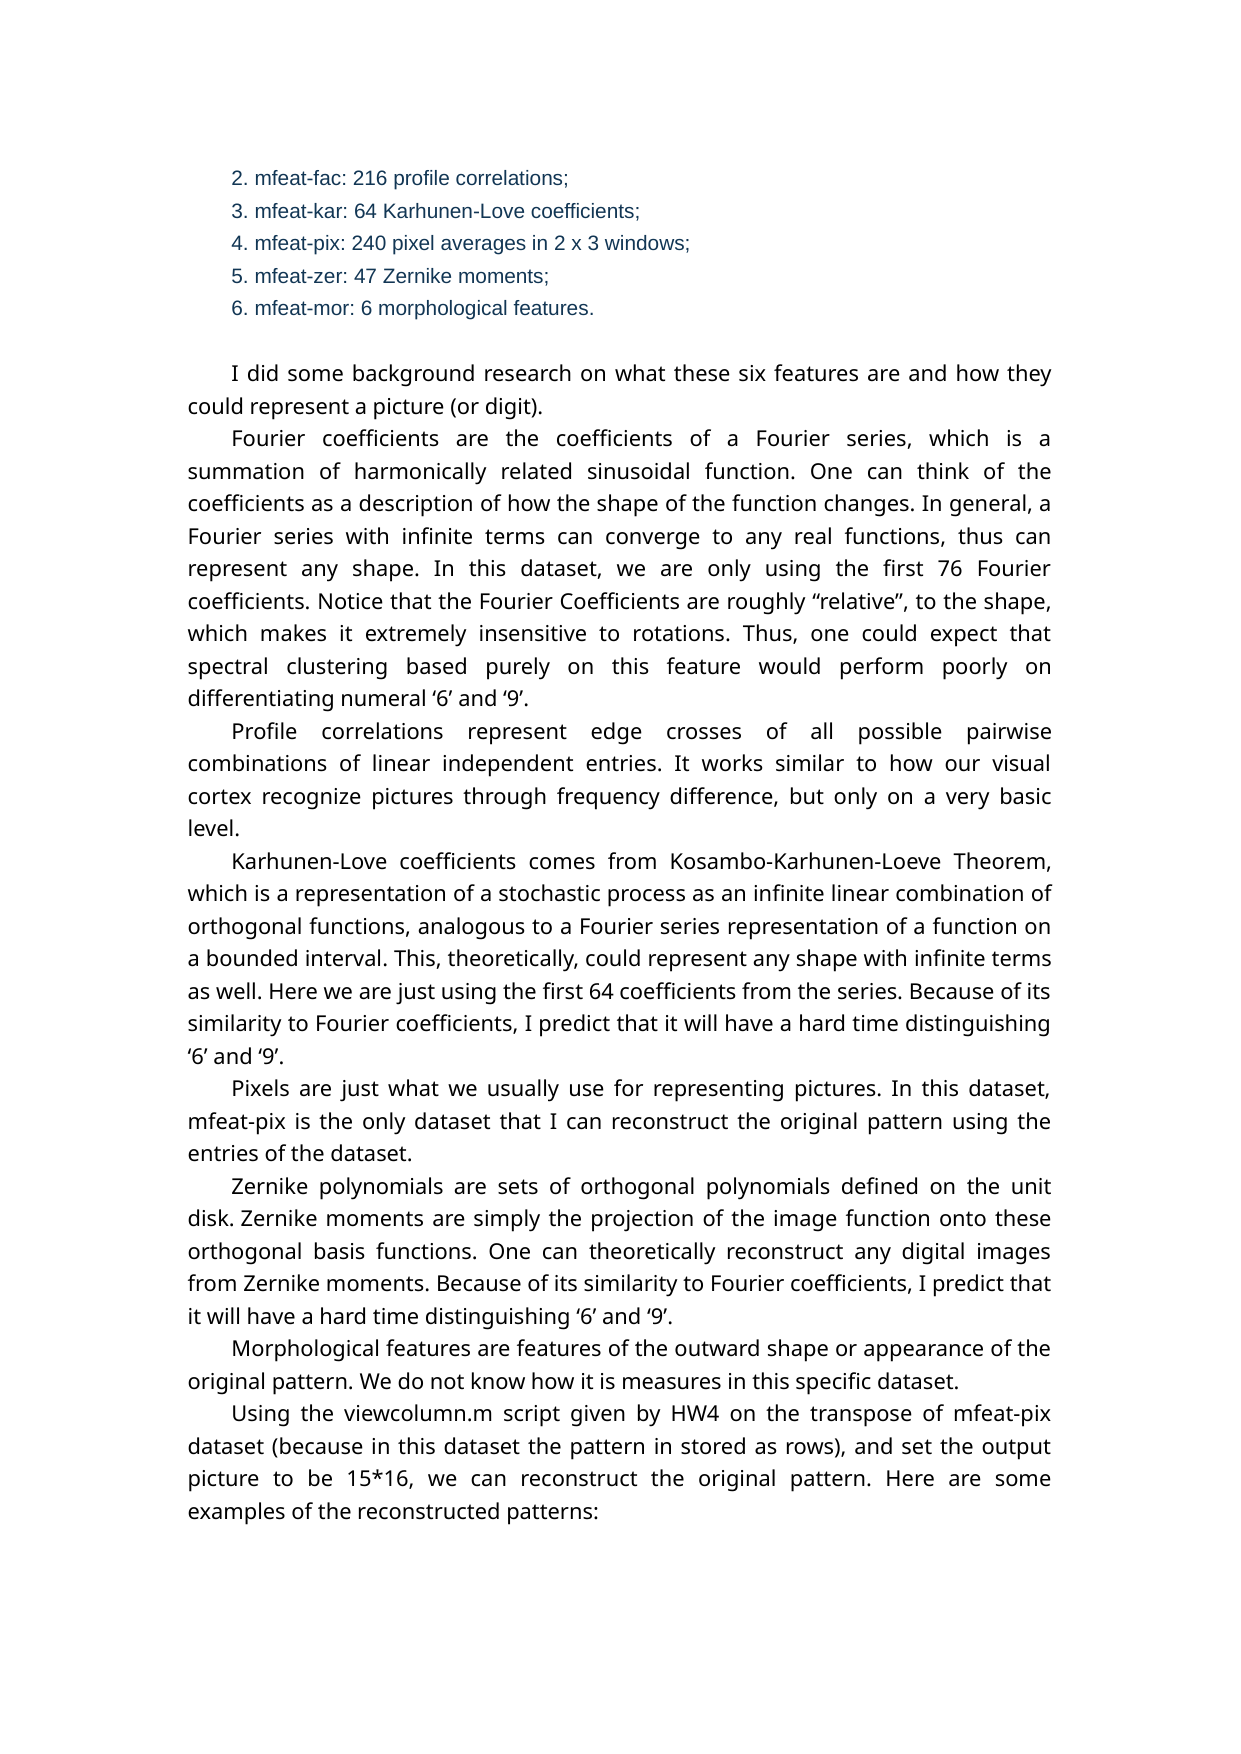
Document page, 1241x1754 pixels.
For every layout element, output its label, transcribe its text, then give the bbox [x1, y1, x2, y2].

text Karhunen-Love coefficients comes from Kosambo-Karhunen-Loeve Theorem, which is a representation of a stochastic process as an infinite linear combination of orthogonal functions, analogous to a Fourier series representation of a function on a bounded interval. This, theoretically, could represent any shape with infinite terms as well. Here we are just using the first 64 coefficients from the series. Because of its similarity to Fourier coefficients, I predict that it will have a hard time distinguishing ‘6’ and ‘9’. [187, 844, 1053, 1072]
text Fourier coefficients are the coefficients of a Fourier series, which is a summation of harmonically related sinusoidal function. One can think of the coefficients as a description of how the shape of the function changes. In general, a Fourier series with infinite terms can converge to any real functions, thus can represent any shape. In this dataset, we are only using the first 76 Fourier coefficients. Notice that the Fourier Coefficients are roughly “relative”, to the shape, which makes it extremely insensitive to rotations. Thus, one could expect that spectral clustering based purely on this feature would perform poorly on differentiating numeral ‘6’ and ‘9’. [187, 422, 1053, 714]
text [231, 162, 1053, 324]
text Zernike polynomials are sets of orthogonal polynomials defined on the unit disk. Zernike moments are simply the projection of the image function onto these orthogonal basis functions. One can theoretically reconstruct any digital images from Zernike moments. Because of its similarity to Fourier coefficients, I predict that it will have a hard time distinguishing ‘6’ and ‘9’. [187, 1169, 1053, 1332]
text I did some background research on what these six features are and how they could represent a picture (or digit). [187, 357, 1053, 422]
text Pixels are just what we usually use for representing pictures. In this dataset, mfeat-pix is the only dataset that I can reconstruct the original pattern using the entries of the dataset. [187, 1072, 1053, 1169]
text Using the viewcolumn.m script given by HW4 on the transpose of mfeat-pix dataset (because in this dataset the pattern in stored as rows), and set the output picture to be 15*16, we can reconstruct the original pattern. Here are some examples of the reconstructed patterns: [187, 1397, 1053, 1527]
text Profile correlations represent edge crosses of all possible pairwise combinations of linear independent entries. It works similar to how our visual cortex recognize pictures through frequency difference, but only on a very basic level. [187, 714, 1053, 844]
text Morphological features are features of the outward shape or appearance of the original pattern. We do not know how it is measures in this specific dataset. [187, 1332, 1053, 1397]
